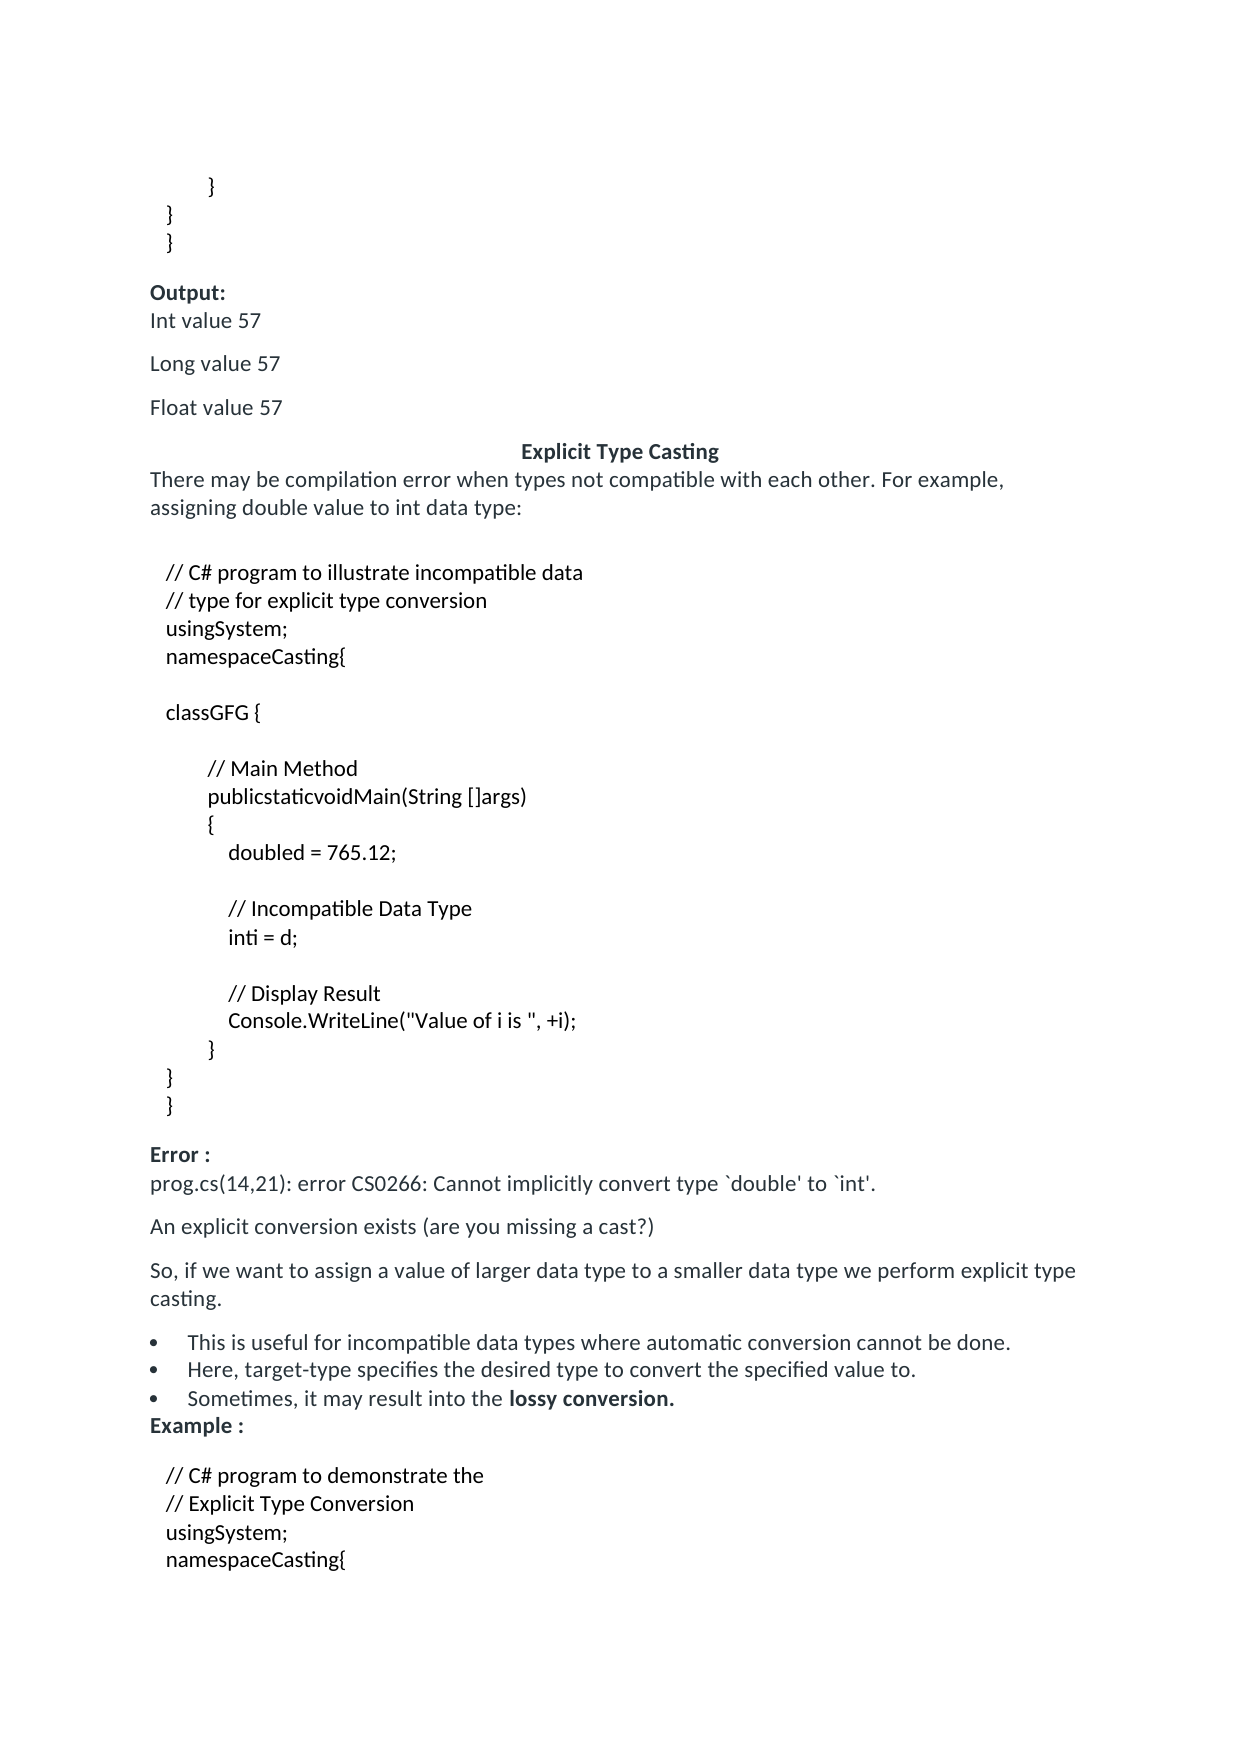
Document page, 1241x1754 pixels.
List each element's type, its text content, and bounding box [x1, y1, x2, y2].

text Int value 57 [150, 306, 1090, 334]
text prog.cs(14,21): error CS0266: Cannot implicitly convert type `double' to `int'. [150, 1169, 1090, 1197]
list Sometimes, it may result into the lossy conversion. [150, 1384, 1090, 1412]
table_header // C# program to illustrate incompatible data // type for explicit type conversion usingSystem; namespaceCasting{ classGFG { // Main Method publicstaticvoidMain(String []args) { doubled = 765.12; // Incompatible Data Type inti = d; // Display Result Console.WriteLine("Value of i is ", +i); } } } [150, 536, 1224, 1141]
text Float value 57 [150, 393, 1090, 421]
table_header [150, 150, 1224, 278]
text Explicit Type Casting [150, 437, 1090, 465]
list Here, target-type specifies the desired type to convert the specified value to. [150, 1356, 1090, 1384]
text Long value 57 [150, 349, 1090, 377]
text An explicit conversion exists (are you missing a cast?) [150, 1212, 1090, 1240]
text Example : [150, 1412, 1090, 1440]
text Output: [150, 278, 1090, 306]
list This is useful for incompatible data types where automatic conversion cannot be done. [150, 1328, 1090, 1356]
text There may be compilation error when types not compatible with each other. For example, assigning double value to int data type: [150, 465, 1090, 521]
text Error : [150, 1141, 1090, 1169]
text So, if we want to assign a value of larger data type to a smaller data type we perform explicit type casting. [150, 1256, 1090, 1312]
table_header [150, 1440, 1224, 1596]
